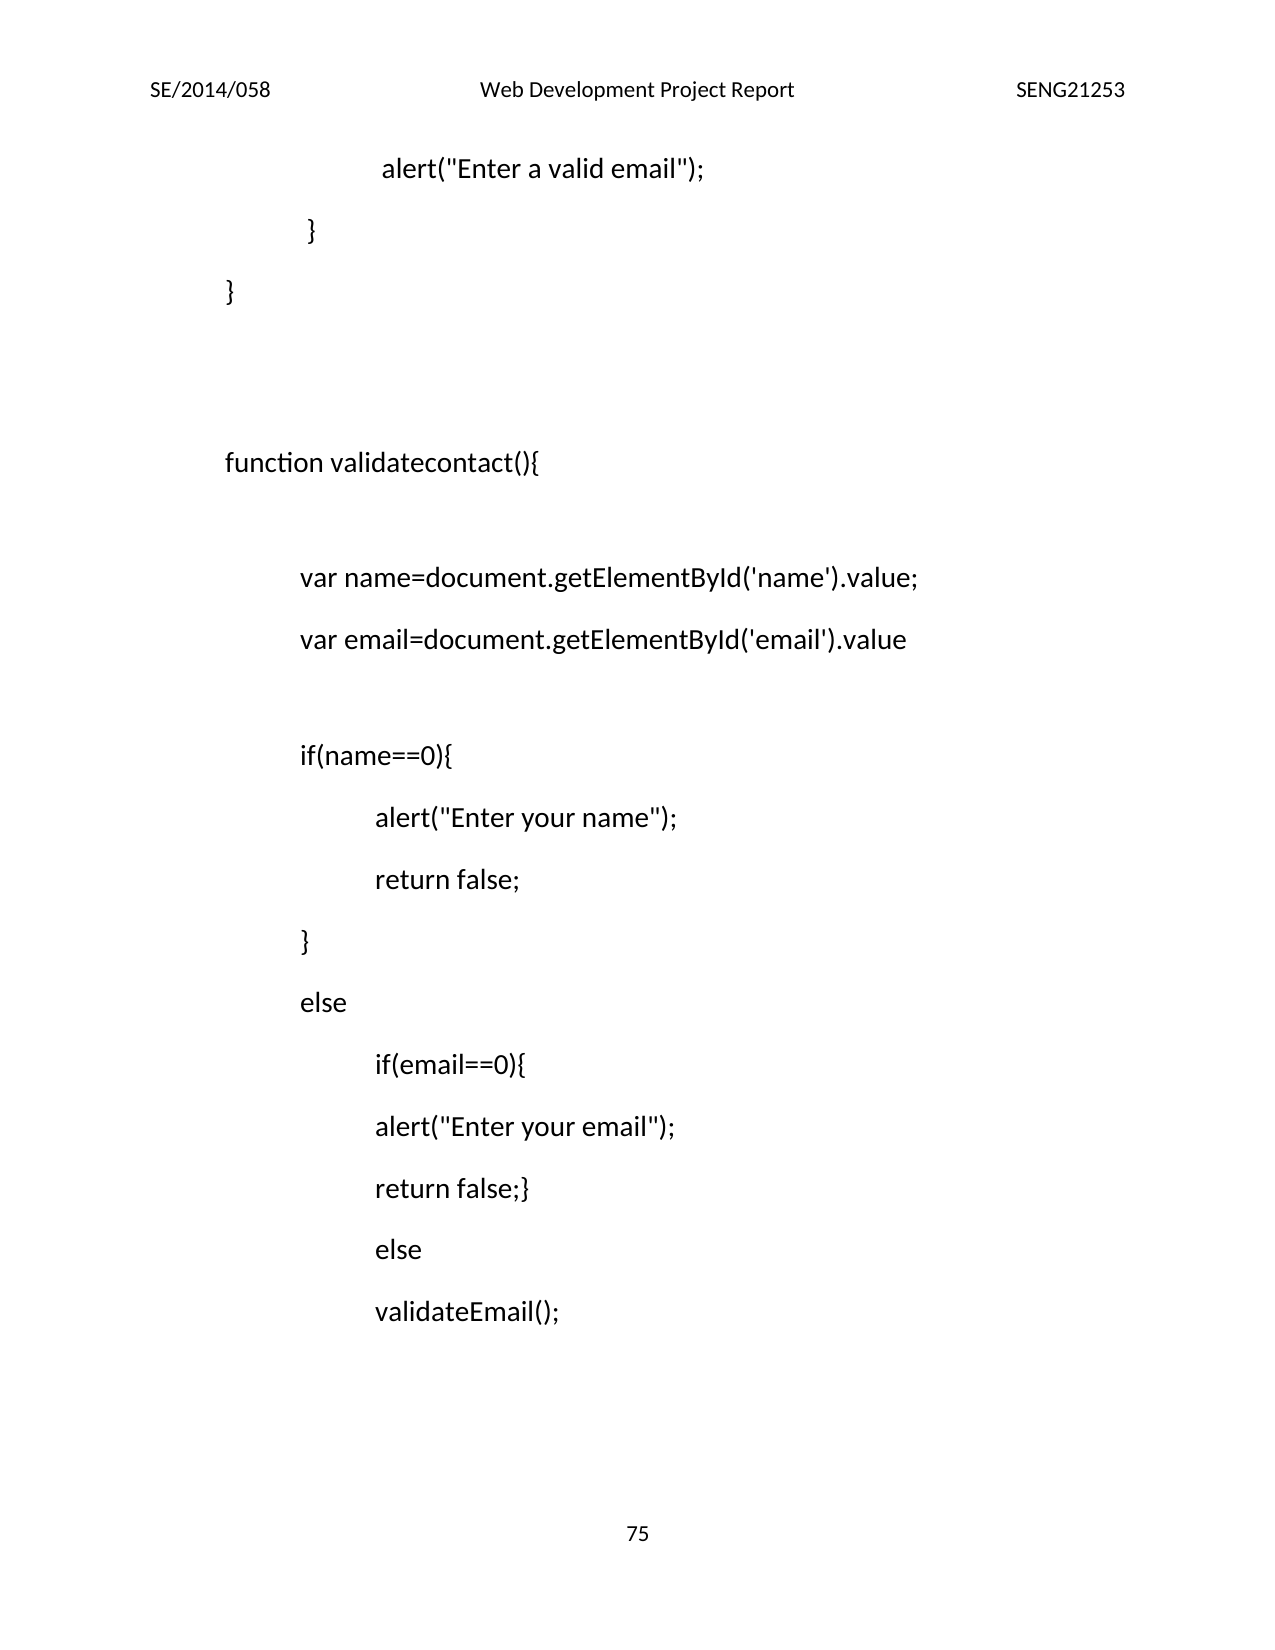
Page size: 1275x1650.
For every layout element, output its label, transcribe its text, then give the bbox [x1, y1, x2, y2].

text if(email==0){ [150, 1046, 1125, 1082]
text } [150, 273, 1125, 309]
text var name=document.getElementById('name').value; [150, 559, 1125, 595]
text alert("Enter your name"); [150, 799, 1125, 835]
text else [150, 1231, 1125, 1267]
text var email=document.getElementById('email').value [150, 621, 1125, 657]
text alert("Enter a valid email"); [150, 150, 1125, 186]
text function validatecontact(){ [150, 444, 1125, 479]
text else [150, 984, 1125, 1020]
text } [150, 923, 1125, 958]
text } [150, 212, 1125, 247]
text return false;} [150, 1170, 1125, 1205]
text validateEmail(); [150, 1293, 1125, 1329]
text return false; [150, 861, 1125, 896]
text if(name==0){ [150, 737, 1125, 773]
text alert("Enter your email"); [150, 1108, 1125, 1143]
